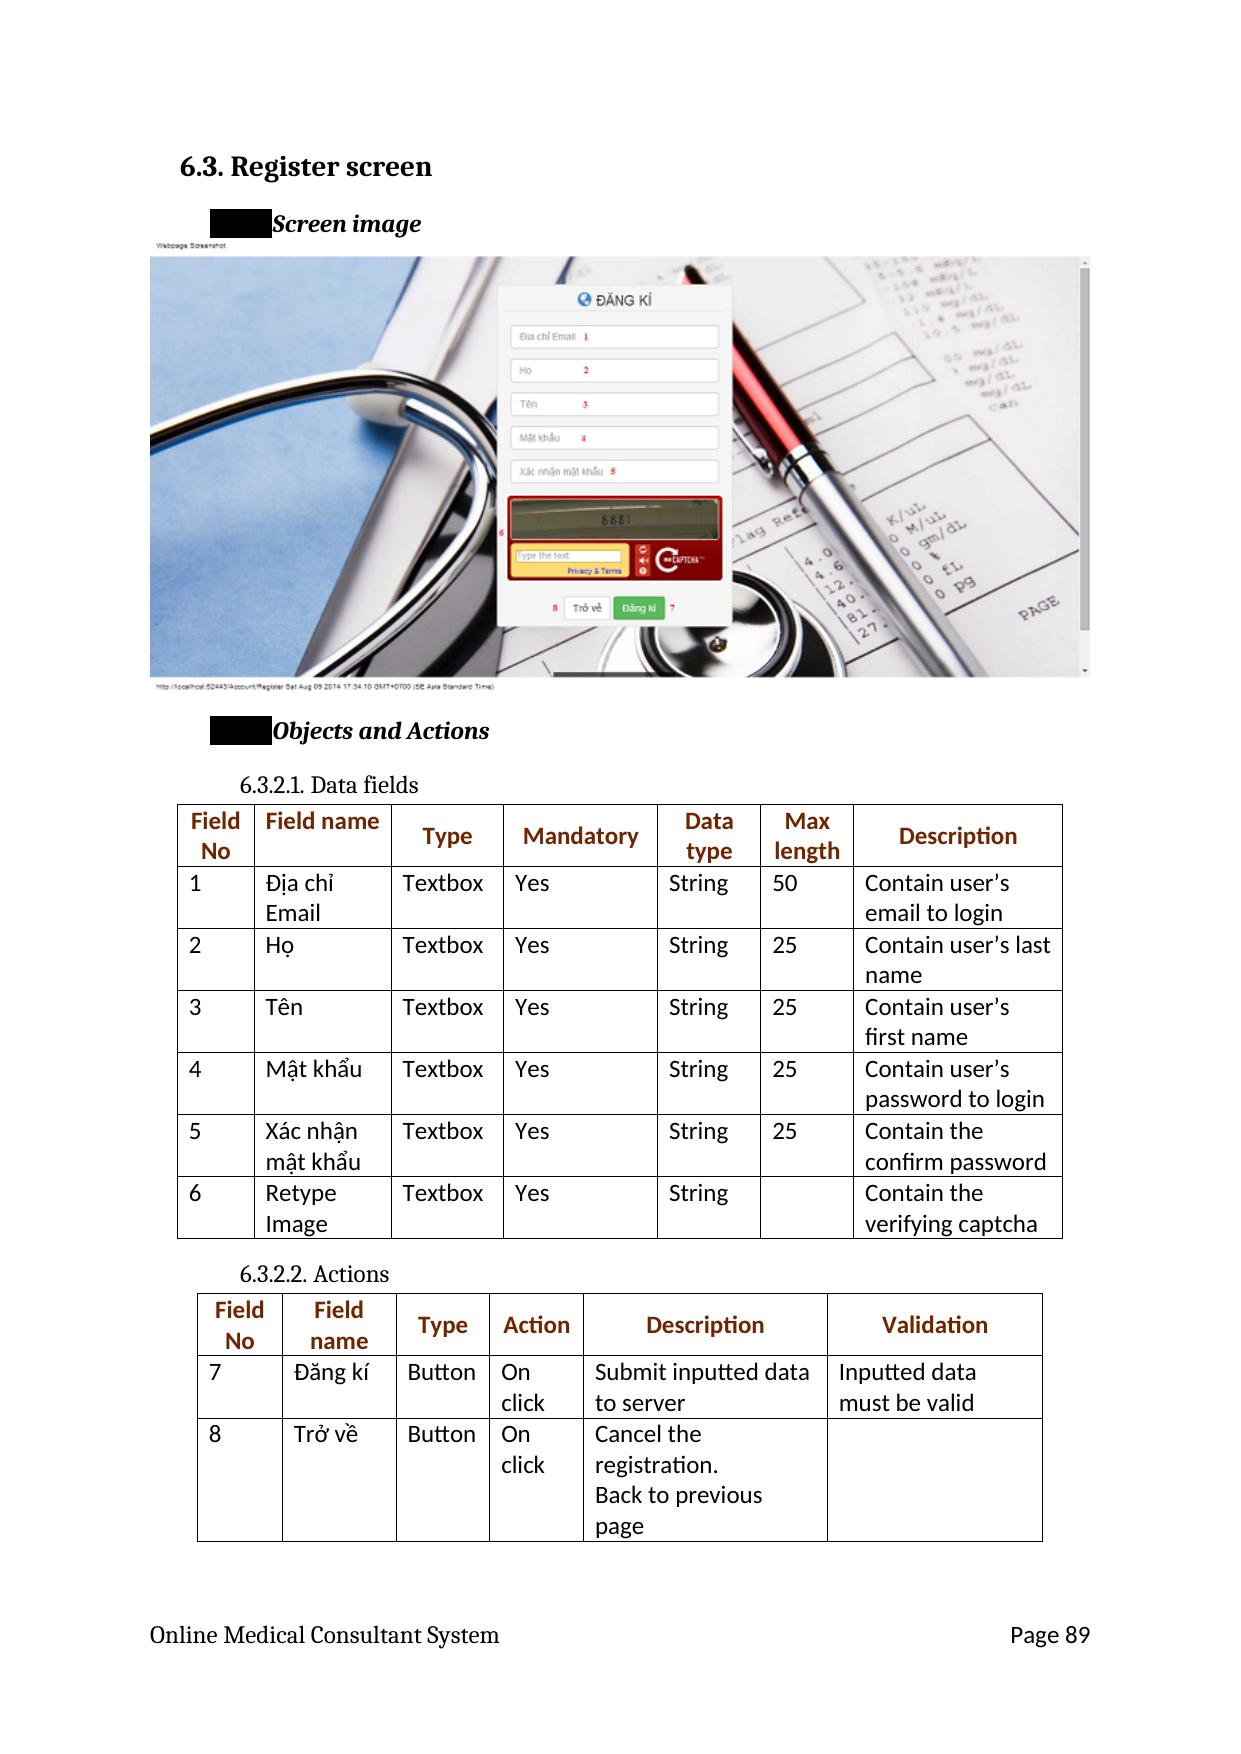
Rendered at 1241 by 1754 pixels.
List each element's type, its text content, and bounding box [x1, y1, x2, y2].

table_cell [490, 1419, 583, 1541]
subtitle Data fields [225, 771, 1090, 799]
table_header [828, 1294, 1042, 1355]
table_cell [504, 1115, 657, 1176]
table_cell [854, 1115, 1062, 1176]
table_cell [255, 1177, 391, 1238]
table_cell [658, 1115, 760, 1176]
table_cell String [658, 991, 760, 1052]
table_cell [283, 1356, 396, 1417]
table_cell Contain user’s last name [854, 929, 1062, 990]
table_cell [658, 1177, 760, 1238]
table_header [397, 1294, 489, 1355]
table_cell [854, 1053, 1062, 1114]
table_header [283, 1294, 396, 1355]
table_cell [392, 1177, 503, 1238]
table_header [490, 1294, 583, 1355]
table_cell 25 [761, 929, 853, 990]
table_cell 4 [178, 1053, 254, 1114]
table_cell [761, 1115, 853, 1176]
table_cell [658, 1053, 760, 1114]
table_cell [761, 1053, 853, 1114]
table_cell 25 [761, 991, 853, 1052]
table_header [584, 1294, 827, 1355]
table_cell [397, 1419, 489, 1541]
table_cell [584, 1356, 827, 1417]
table_header Field No [178, 805, 254, 866]
table_cell Tên [255, 991, 391, 1052]
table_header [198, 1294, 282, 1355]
table_cell 3 [178, 991, 254, 1052]
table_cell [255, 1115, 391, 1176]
table_cell String [658, 867, 760, 928]
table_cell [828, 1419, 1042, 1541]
table_cell Contain user’s email to login [854, 867, 1062, 928]
subtitle Actions [225, 1260, 1090, 1289]
table_cell 50 [761, 867, 853, 928]
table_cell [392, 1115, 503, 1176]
table_cell 1 [178, 867, 254, 928]
table_header Description [854, 805, 1062, 866]
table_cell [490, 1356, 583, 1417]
table_header Data type [658, 805, 760, 866]
subtitle Register screen [180, 150, 1090, 183]
table_cell Yes [504, 929, 657, 990]
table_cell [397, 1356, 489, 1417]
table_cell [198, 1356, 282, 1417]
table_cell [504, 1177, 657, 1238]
table_cell Contain user’s first name [854, 991, 1062, 1052]
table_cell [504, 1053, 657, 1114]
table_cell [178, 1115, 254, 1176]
table_cell String [658, 929, 760, 990]
table_header Max length [761, 805, 853, 866]
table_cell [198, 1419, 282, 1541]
subtitle Objects and Actions [210, 716, 1090, 746]
table_cell Họ [255, 929, 391, 990]
table_cell Yes [504, 991, 657, 1052]
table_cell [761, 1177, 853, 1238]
table_header Mandatory [504, 805, 657, 866]
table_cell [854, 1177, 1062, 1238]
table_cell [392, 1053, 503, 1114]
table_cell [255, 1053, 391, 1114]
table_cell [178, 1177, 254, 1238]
table_cell Textbox [392, 929, 503, 990]
picture [150, 243, 1091, 691]
table_header Type [392, 805, 503, 866]
table_cell Textbox [392, 867, 503, 928]
table_cell Textbox [392, 991, 503, 1052]
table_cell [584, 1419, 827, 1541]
table_header Field name [255, 805, 391, 866]
table_cell 2 [178, 929, 254, 990]
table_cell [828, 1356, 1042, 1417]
subtitle Screen image [210, 209, 1090, 239]
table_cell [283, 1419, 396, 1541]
table_cell Yes [504, 867, 657, 928]
table_cell Địa chỉ Email [255, 867, 391, 928]
